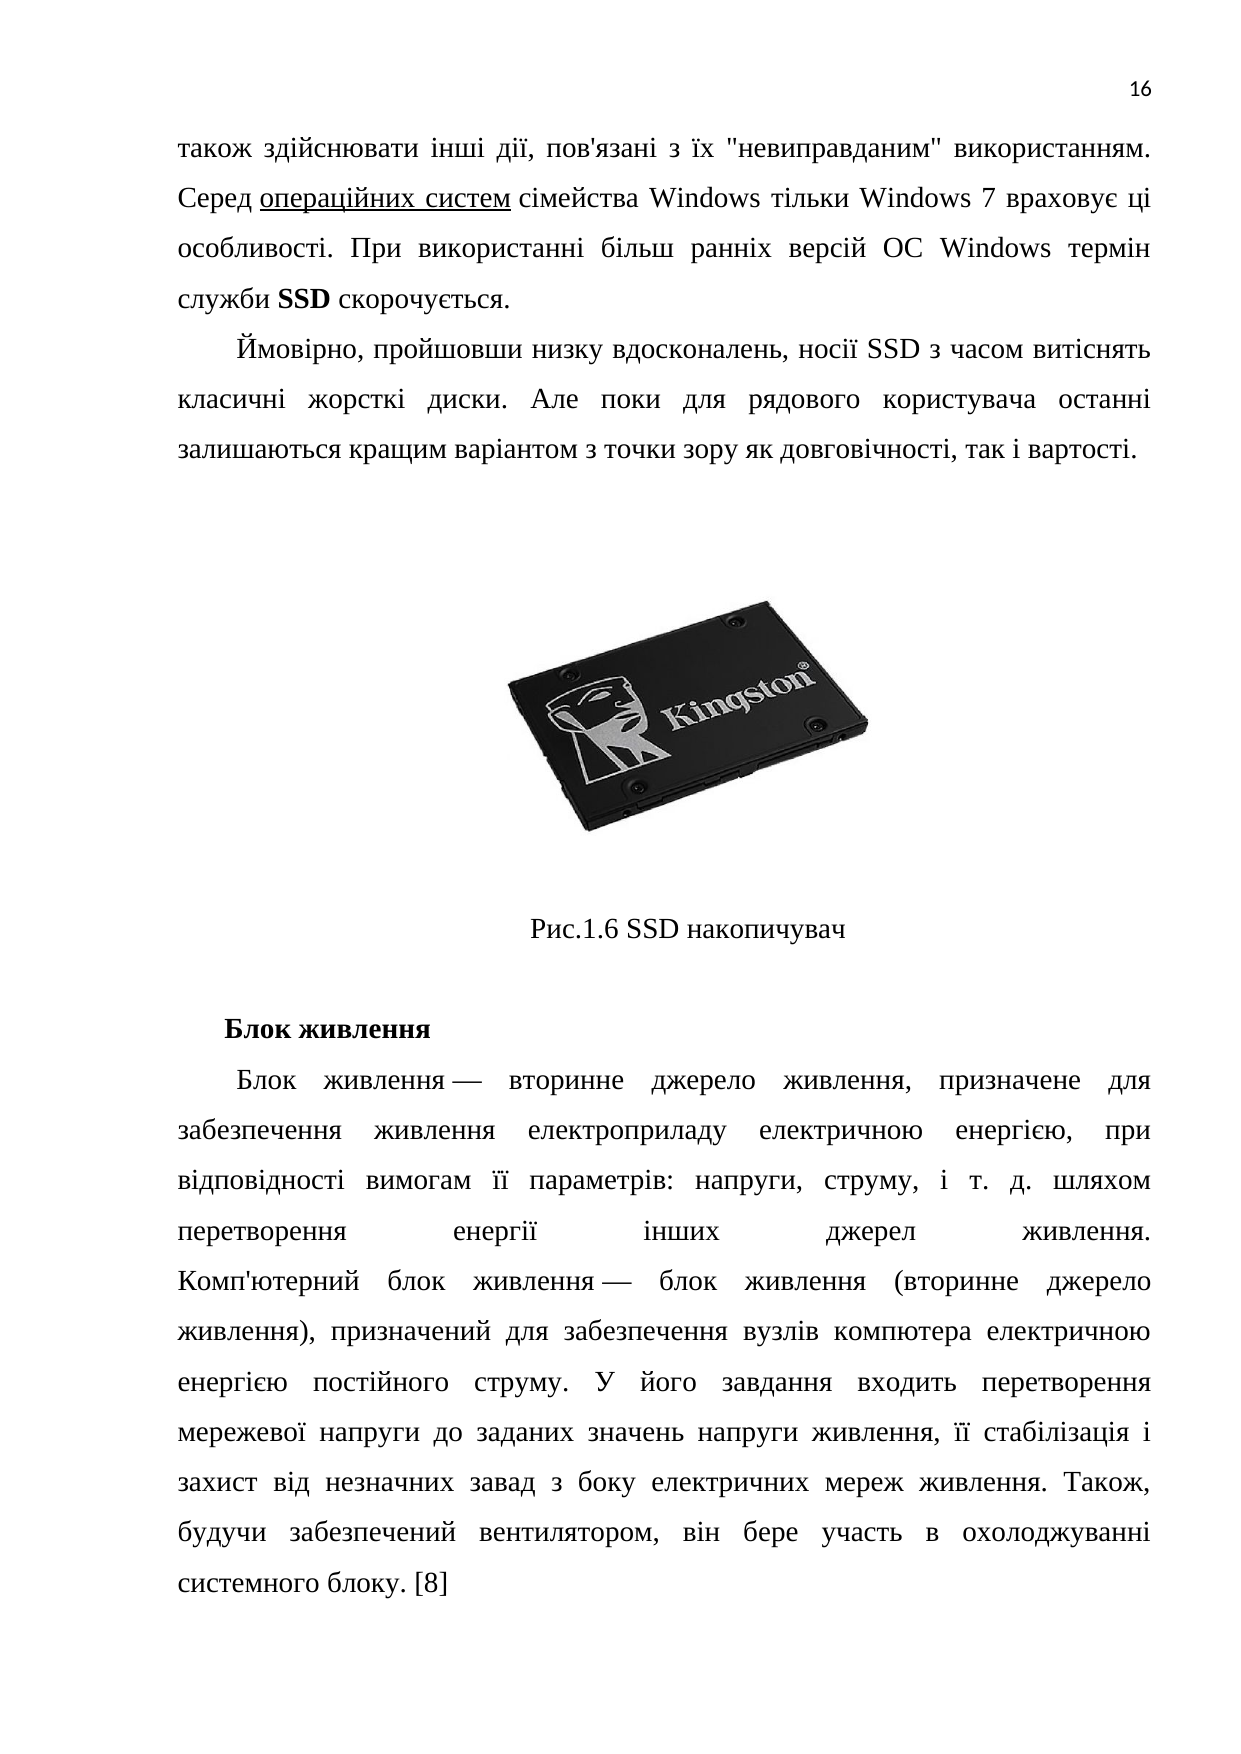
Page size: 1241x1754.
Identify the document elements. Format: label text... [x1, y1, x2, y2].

text Ймовірно, пройшовши низку вдосконалень, носії SSD з часом витіснять класичні жорсткі диски. Але поки для рядового користувача останні залишаються кращим варіантом з точки зору як довговічності, так і вартості. [177, 331, 1152, 465]
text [177, 130, 1152, 314]
text Блок живлення — вторинне джерело живлення, призначене для забезпечення живлення електроприладу електричною енергією, при відповідності вимогам її параметрів: напруги, струму, і т. д. шляхом перетворення енергії інших джерел живлення. Комп'ютерний блок живлення — блок живлення (вторинне джерело живлення), призначений для забезпечення вузлів компютера електричною енергією постійного струму. У його завдання входить перетворення мережевої напруги до заданих значень напруги живлення, її стабілізація і захист від незначних завад з боку електричних мереж живлення. Також, будучи забезпечений вентилятором, він бере участь в охолоджуванні системного блоку. [8] [177, 1062, 1152, 1598]
text Блок живлення [177, 1011, 1152, 1045]
text Рис.1.6 SSD накопичувач [177, 911, 1152, 944]
picture [451, 532, 925, 897]
